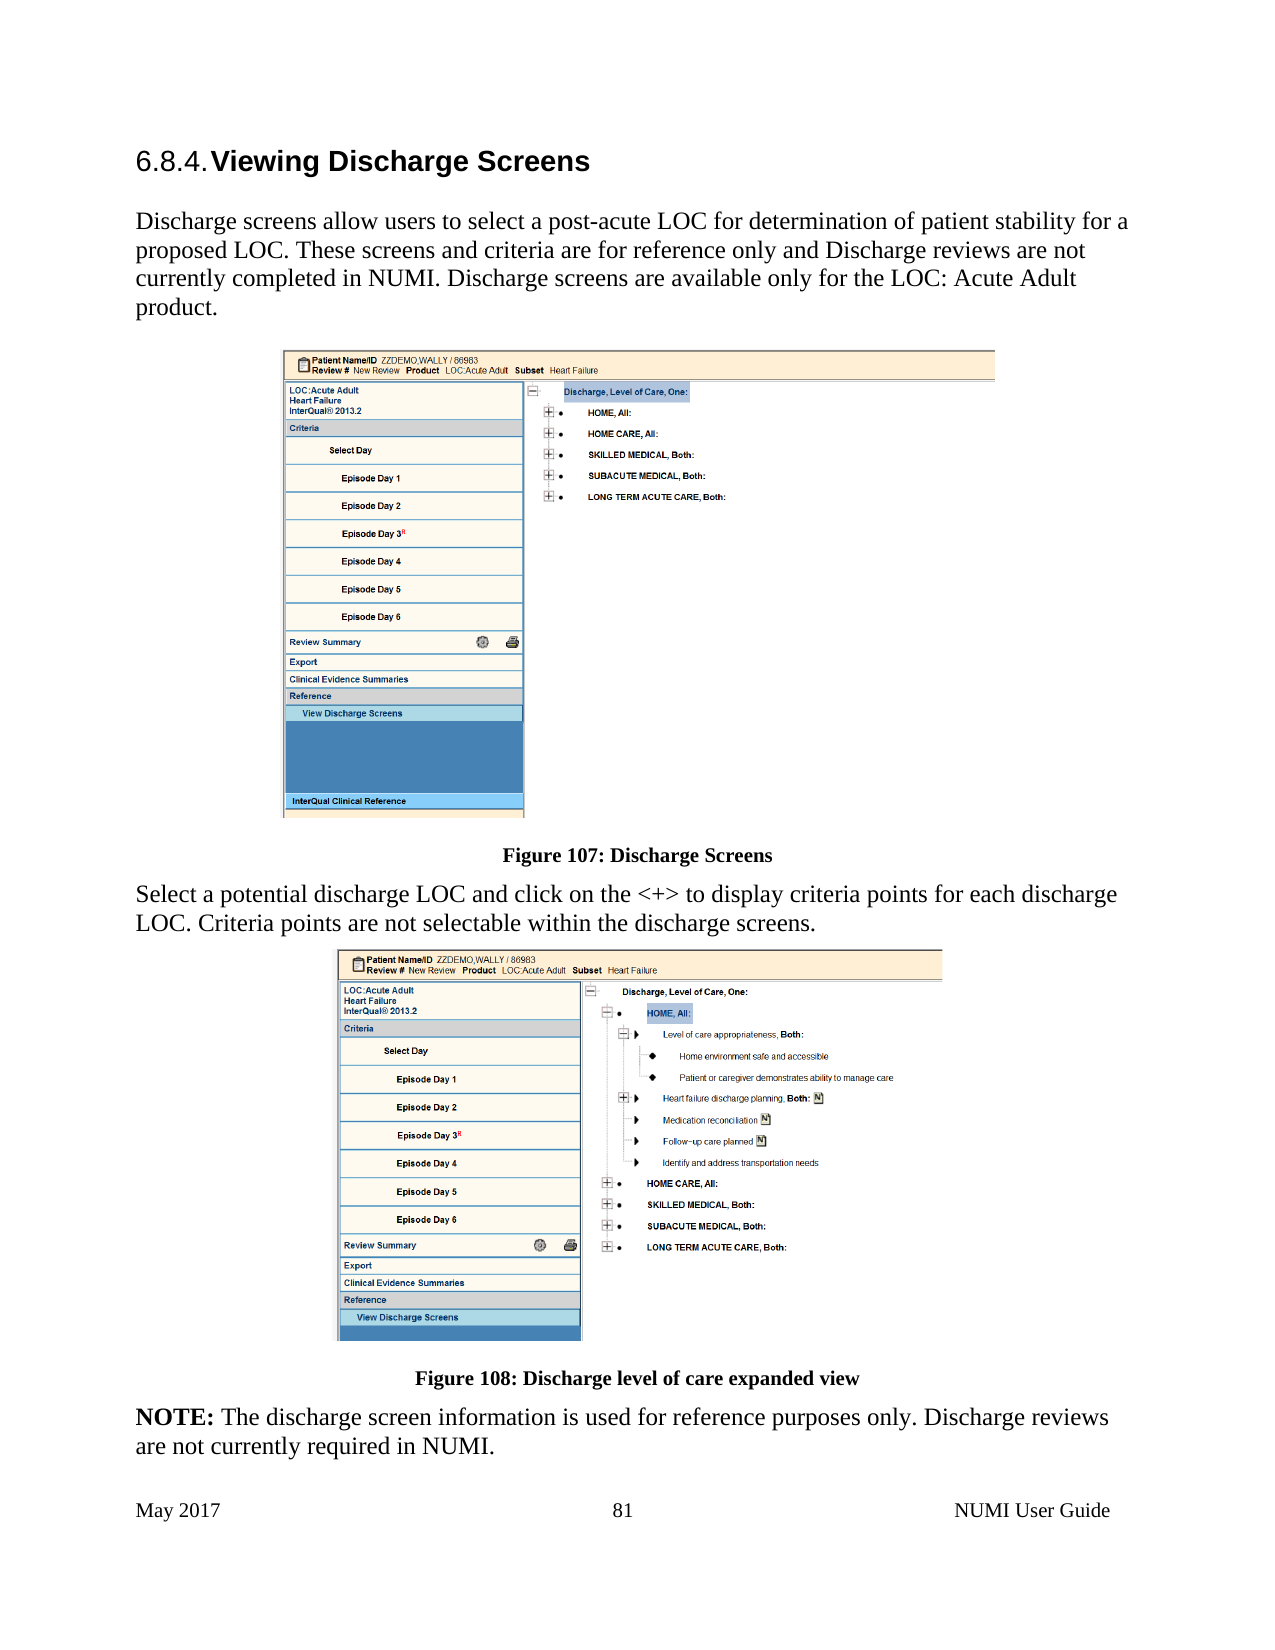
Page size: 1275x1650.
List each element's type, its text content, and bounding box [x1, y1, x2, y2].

text Figure 107: Discharge Screens [135, 843, 1139, 867]
text Discharge screens allow users to select a post-acute LOC for determination of patient stability for a proposed LOC. These screens and criteria are for reference only and Discharge reviews are not currently completed in NUMI. Discharge screens are available only for the LOC: Acute Adult product. [135, 206, 1139, 321]
text NOTE: The discharge screen information is used for reference purposes only. Discharge reviews are not currently required in NUMI. [135, 1402, 1139, 1460]
subtitle Viewing Discharge Screens [135, 144, 1139, 177]
text Figure 108: Discharge level of care expanded view [135, 1366, 1139, 1390]
text Select a potential discharge LOC and click on the <+> to display criteria points for each discharge LOC. Criteria points are not selectable within the discharge screens. [135, 879, 1139, 937]
picture [280, 349, 995, 818]
picture [332, 949, 943, 1341]
